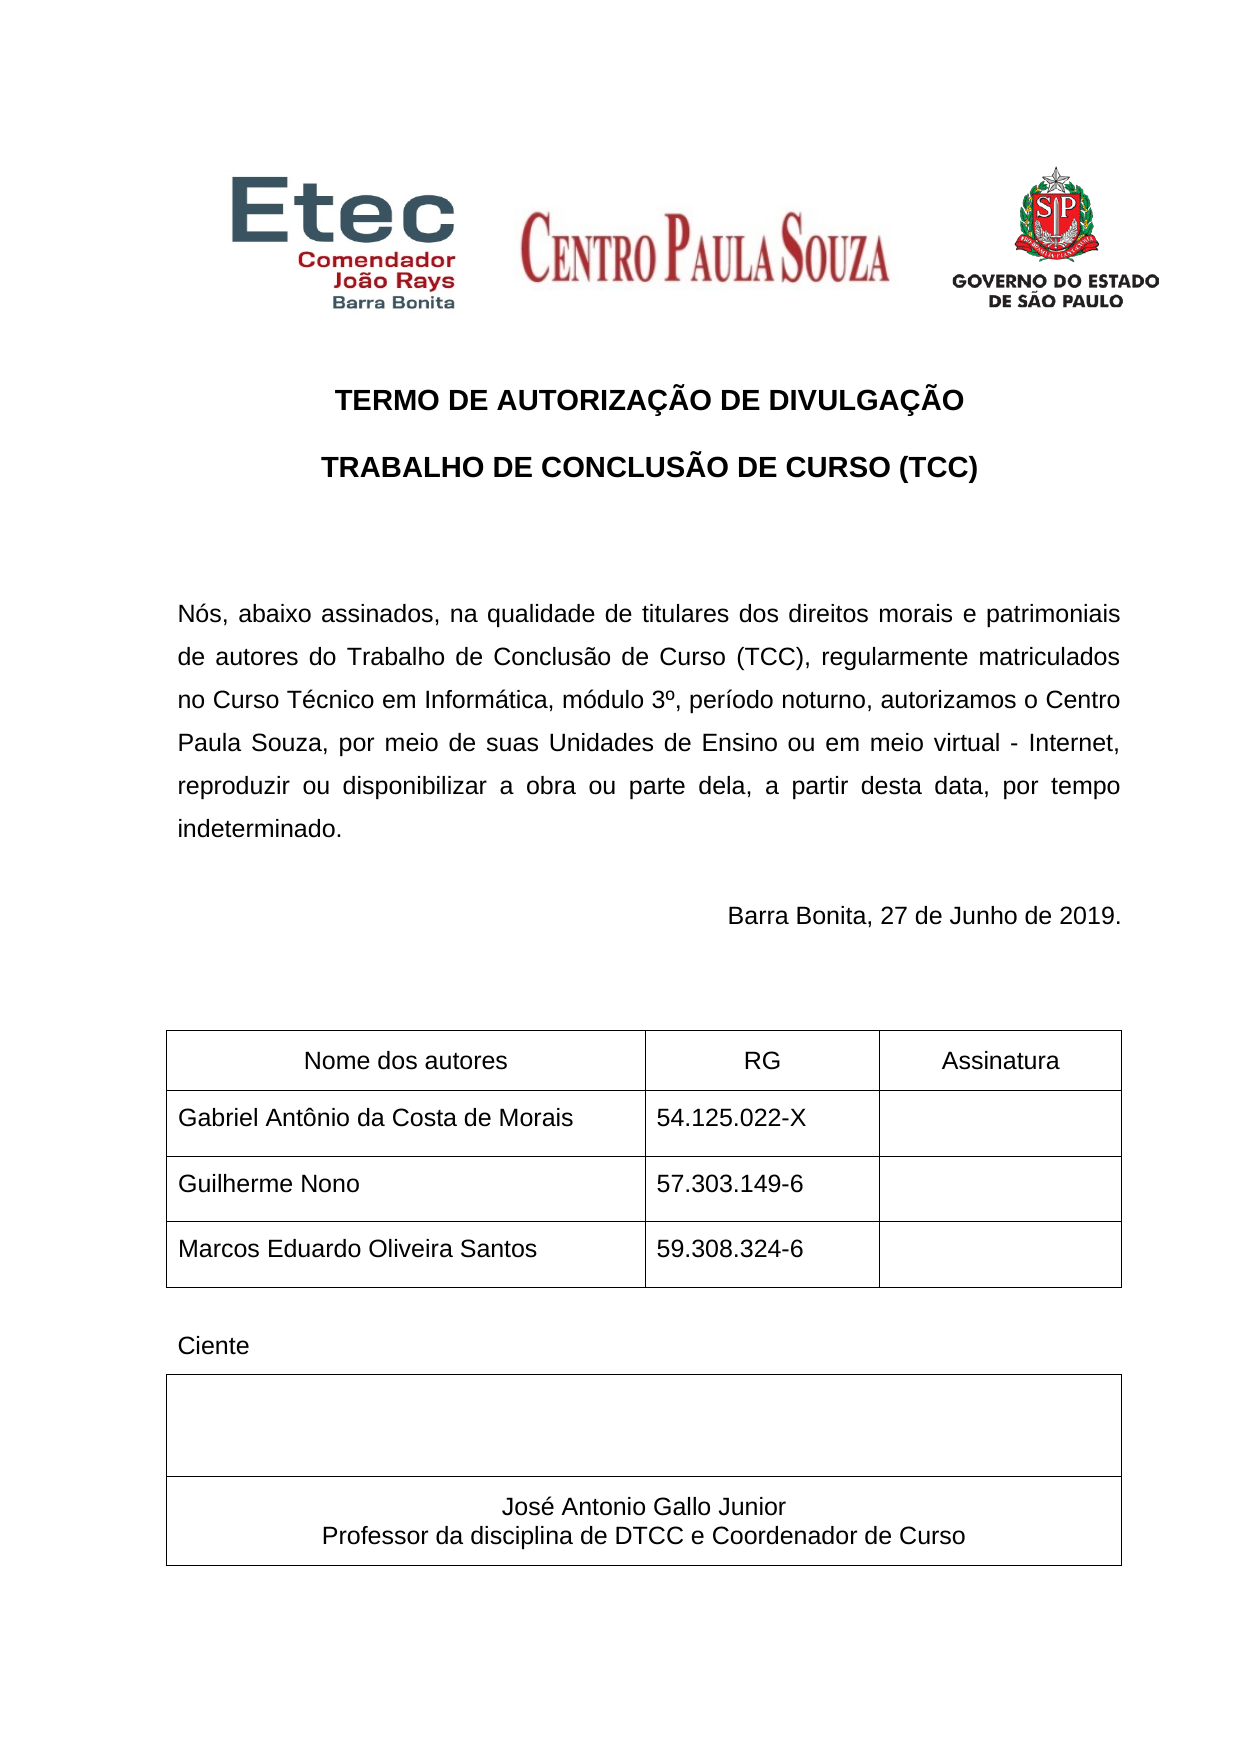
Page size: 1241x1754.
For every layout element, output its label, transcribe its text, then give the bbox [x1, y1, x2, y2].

table_header Nome dos autores [167, 1031, 645, 1090]
text Ciente [177, 1331, 1122, 1360]
table_cell [880, 1157, 1121, 1221]
table_cell Guilherme Nono [167, 1157, 645, 1221]
table_cell 59.308.324-6 [646, 1222, 879, 1287]
table_cell [880, 1091, 1121, 1156]
text Barra Bonita, 27 de Junho de 2019. [177, 901, 1122, 929]
table_cell José Antonio Gallo Junior Professor da disciplina de DTCC e Coordenador de Curso [167, 1477, 1121, 1565]
text Nós, abaixo assinados, na qualidade de titulares dos direitos morais e patrimoniais de autores do Trabalho de Conclusão de Curso (TCC), regularmente matriculados no Curso Técnico em Informática, módulo 3º, período noturno, autorizamos o Centro Paula Souza, por meio de suas Unidades de Ensino ou em meio virtual - Internet, reproduzir ou disponibilizar a obra ou parte dela, a partir desta data, por tempo indeterminado. [177, 599, 1122, 843]
picture [513, 172, 905, 291]
text TRABALHO DE CONCLUSÃO DE CURSO (TCC) [177, 450, 1122, 484]
table_cell 54.125.022-X [646, 1091, 879, 1156]
table_cell Gabriel Antônio da Costa de Morais [167, 1091, 645, 1156]
text TERMO DE AUTORIZAÇÃO DE DIVULGAÇÃO [177, 383, 1122, 417]
table_cell 57.303.149-6 [646, 1157, 879, 1221]
table_cell Marcos Eduardo Oliveira Santos [167, 1222, 645, 1287]
picture [225, 170, 471, 317]
table_header RG [646, 1031, 879, 1090]
table_header Assinatura [880, 1031, 1121, 1090]
table_header [167, 1375, 1121, 1476]
picture [942, 162, 1171, 311]
table_cell [880, 1222, 1121, 1287]
